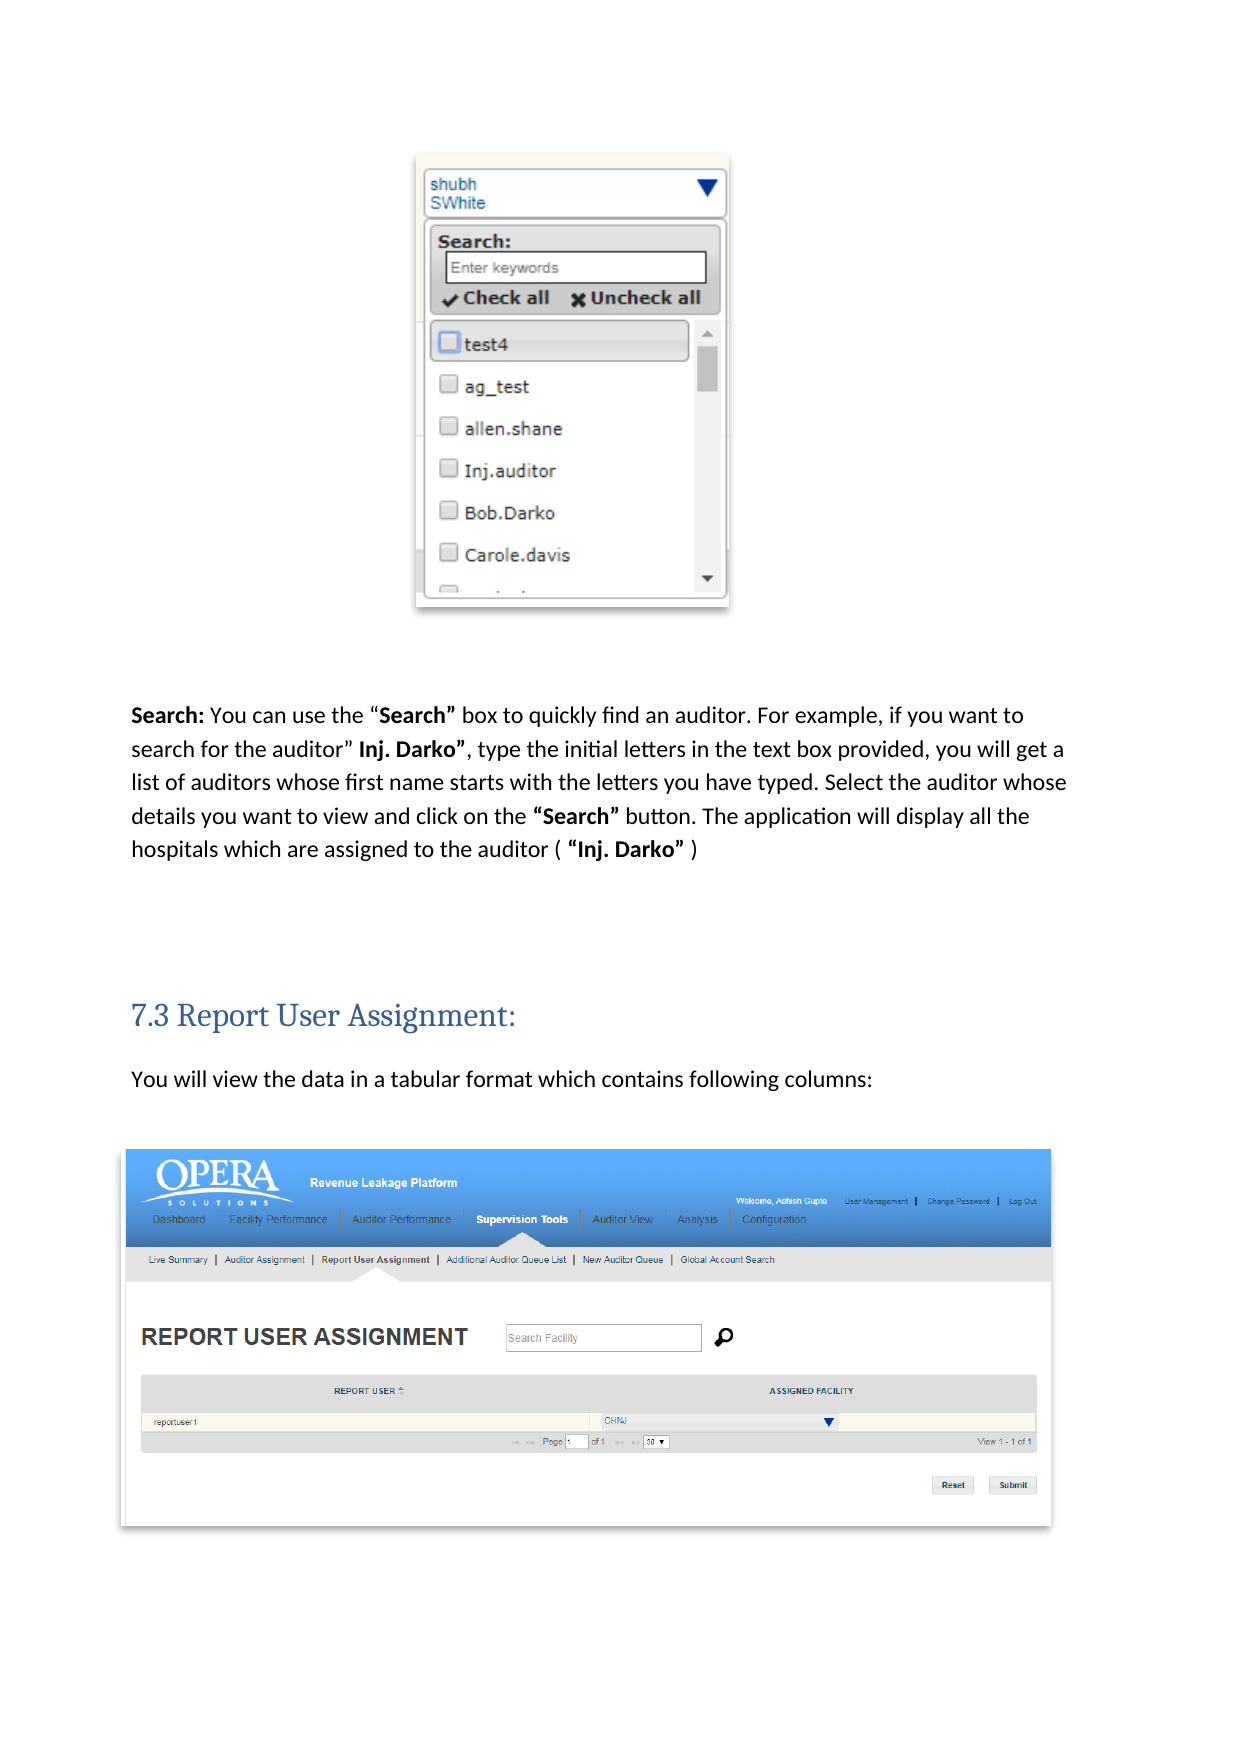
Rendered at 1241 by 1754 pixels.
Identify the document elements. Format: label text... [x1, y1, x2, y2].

text You will view the data in a tabular format which contains following columns: [56, 1064, 1090, 1093]
text 7.3 Report User Assignment: [56, 997, 1090, 1035]
picture [416, 153, 729, 607]
picture [121, 1149, 1051, 1526]
text Search: You can use the “Search” box to quickly find an auditor. For example, if you want to search for the auditor” Inj. Darko”, type the initial letters in the text box provided, you will get a list of auditors whose first name starts with the letters you have typed. Select the auditor whose details you want to view and click on the “Search” button. The application will display all the hospitals which are assigned to the auditor ( “Inj. Darko” ) [131, 700, 1090, 864]
